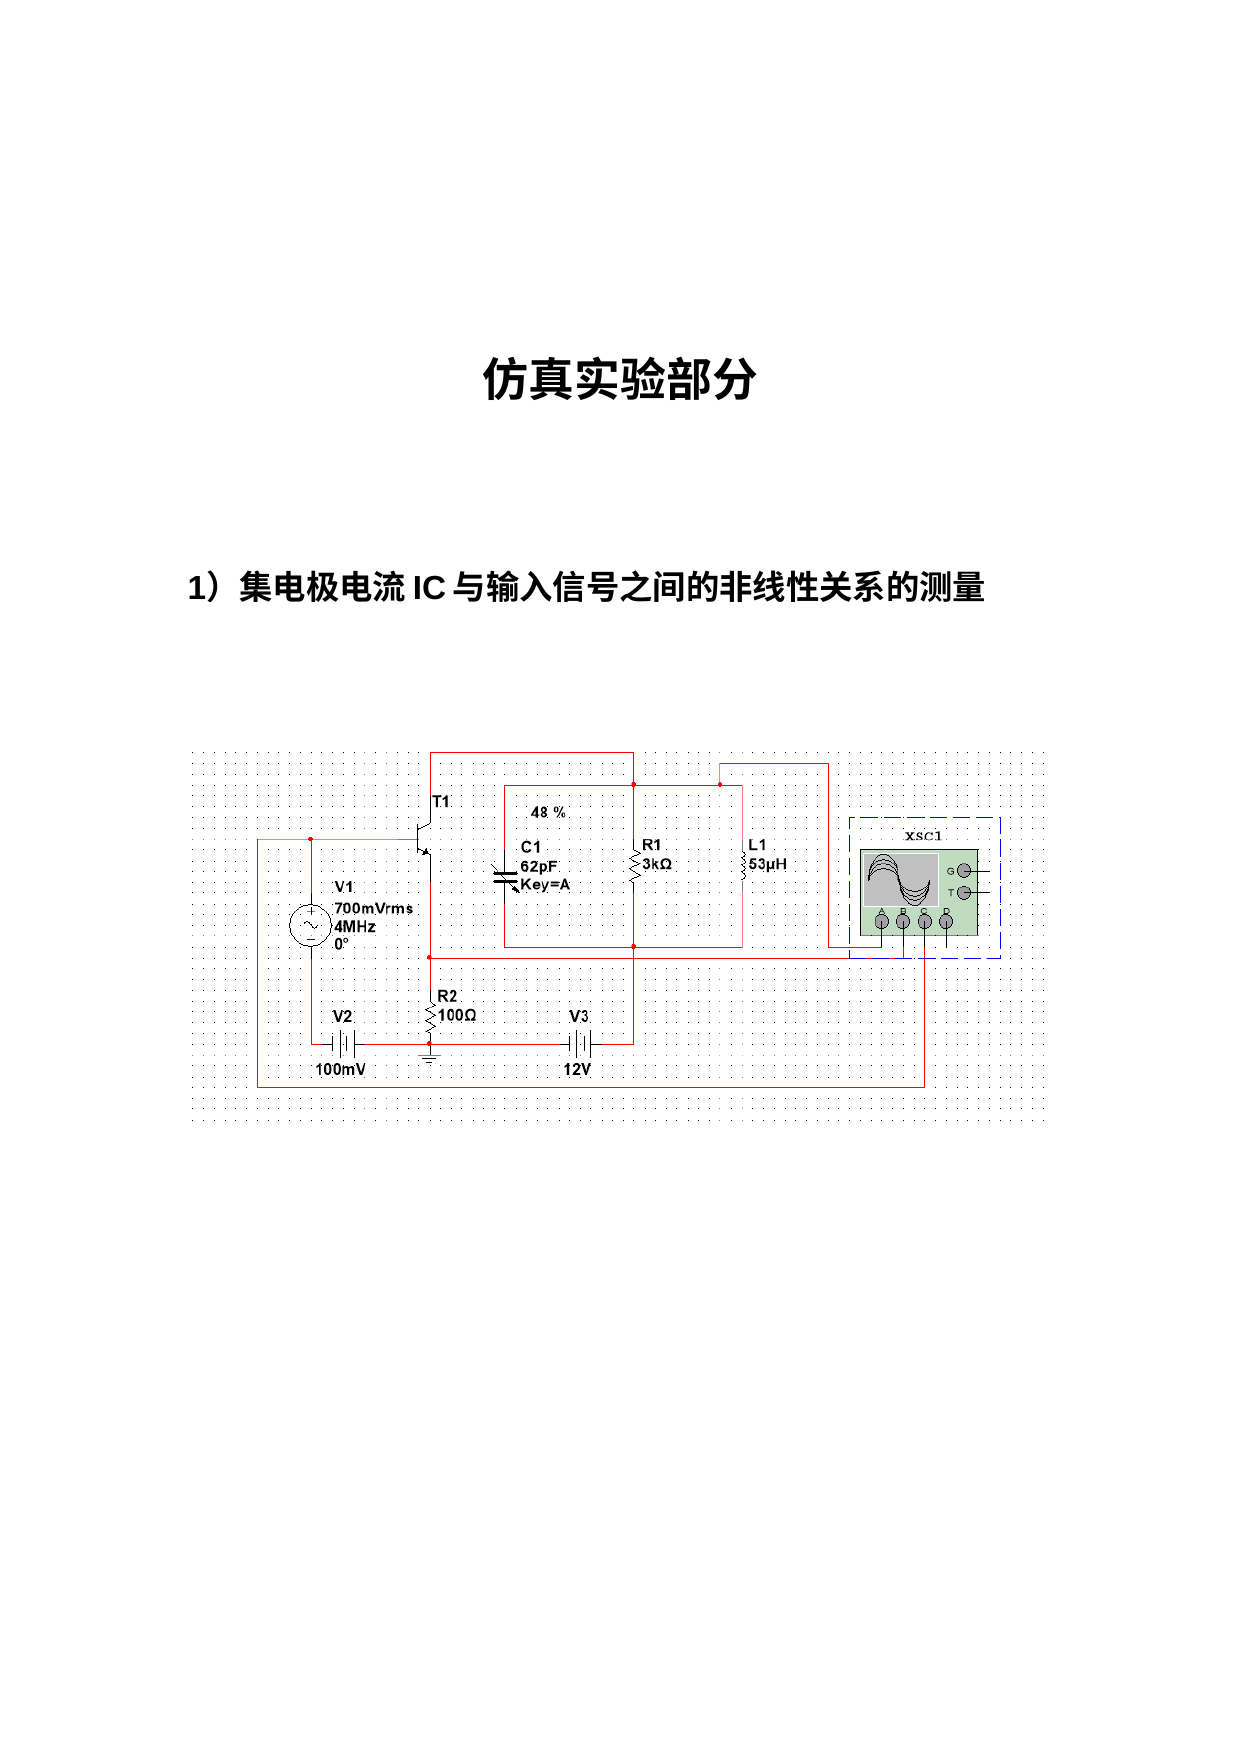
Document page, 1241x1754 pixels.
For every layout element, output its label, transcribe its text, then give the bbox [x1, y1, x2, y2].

subtitle 1）集电极电流IC与输入信号之间的非线性关系的测量 [187, 552, 1053, 617]
subtitle 仿真实验部分 [187, 327, 1053, 425]
picture [187, 743, 1053, 1128]
